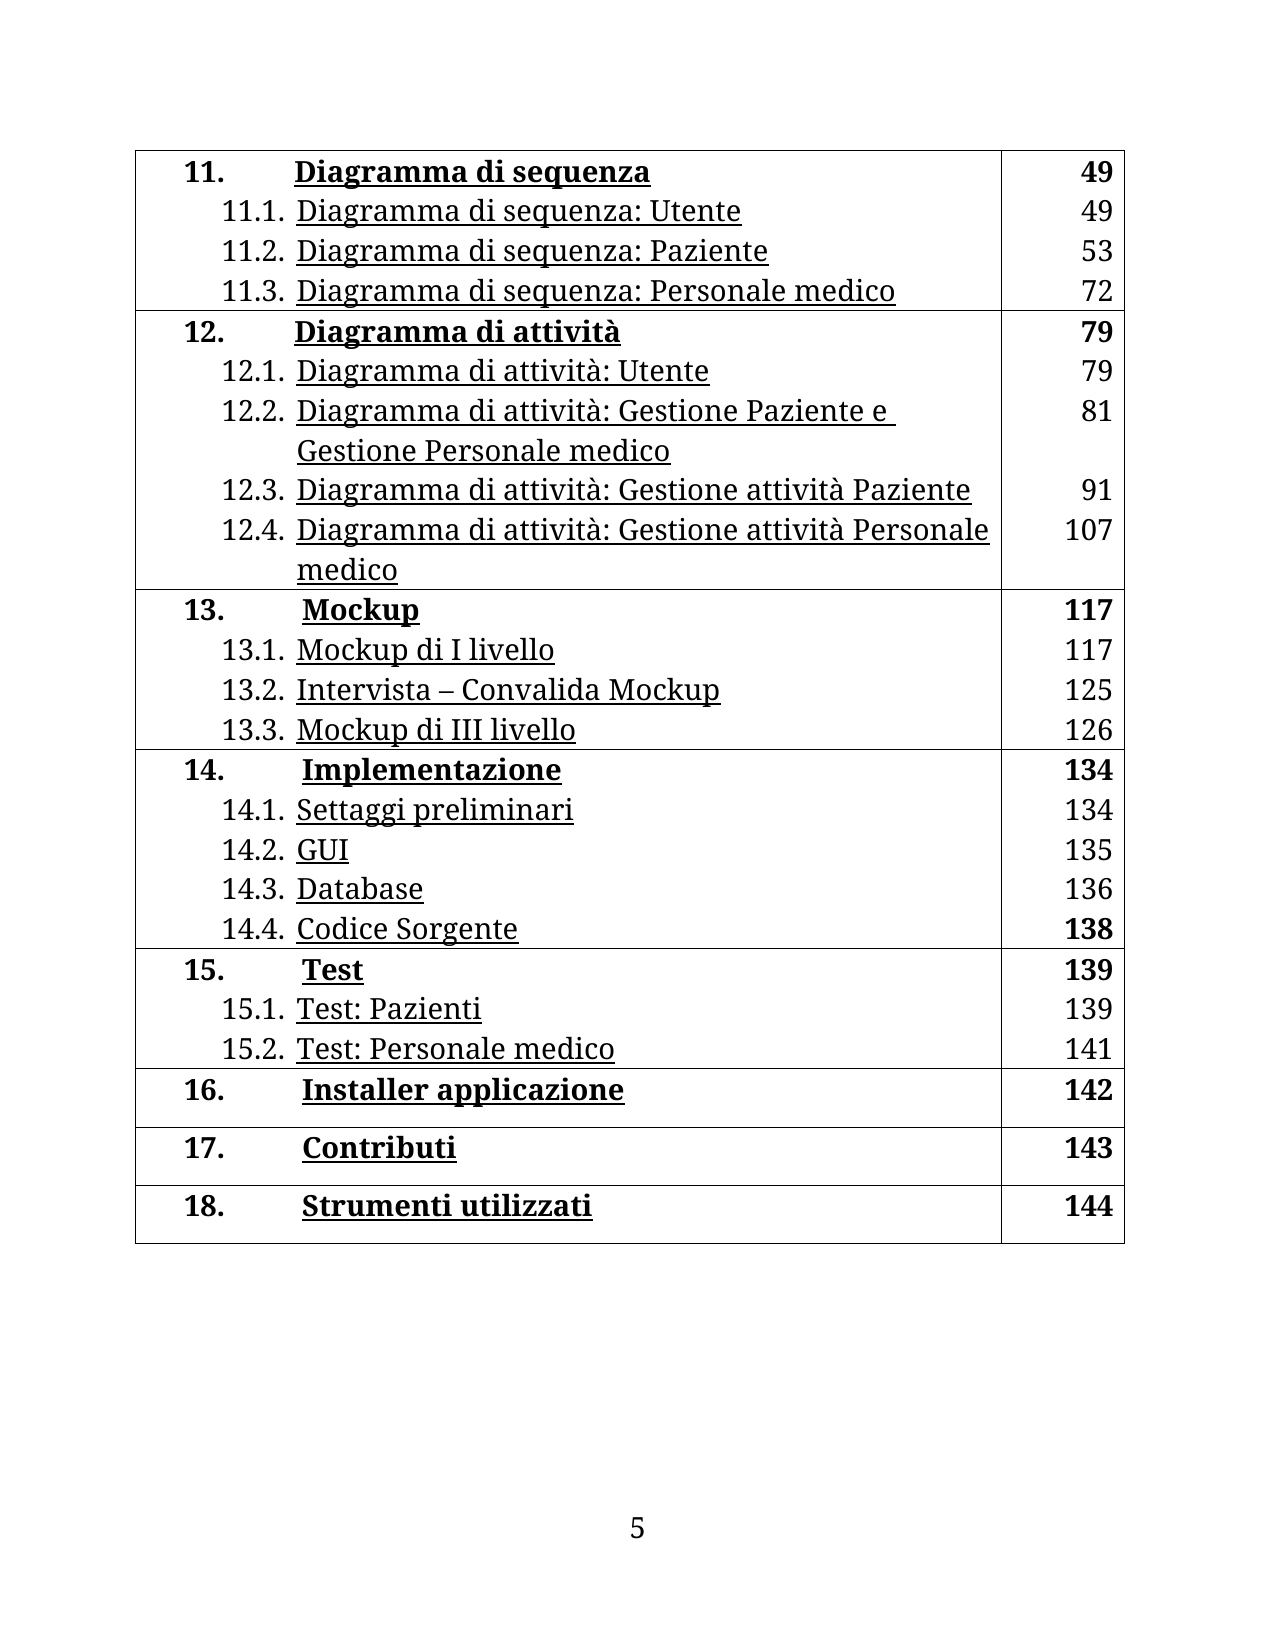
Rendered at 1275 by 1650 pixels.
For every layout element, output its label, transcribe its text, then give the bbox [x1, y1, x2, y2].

table_cell Implementazione Settaggi preliminari GUI Database Codice Sorgente [136, 750, 1001, 948]
table_cell 144 [1002, 1186, 1124, 1243]
table_cell 139 139 141 [1002, 949, 1124, 1068]
table_cell 134 134 135 136 138 [1002, 750, 1124, 948]
table_cell Diagramma di sequenza Diagramma di sequenza: Utente Diagramma di sequenza: Paziente Diagramma di sequenza: Personale medico [136, 151, 1001, 310]
table_cell 142 [1002, 1069, 1124, 1127]
table_cell 117 117 125 126 [1002, 590, 1124, 748]
table_cell Mockup Mockup di I livello Intervista – Convalida Mockup Mockup di III livello [136, 590, 1001, 748]
table_cell Installer applicazione [136, 1069, 1001, 1127]
table_cell Test Test: Pazienti Test: Personale medico [136, 949, 1001, 1068]
table_cell Strumenti utilizzati [136, 1186, 1001, 1243]
table_cell Diagramma di attività Diagramma di attività: Utente Diagramma di attività: Gestione Paziente e Gestione Personale medico Diagramma di attività: Gestione attività Paziente Diagramma di attività: Gestione attività Personale medico [136, 311, 1001, 589]
table_cell 143 [1002, 1128, 1124, 1184]
table_cell 49 49 53 72 [1002, 151, 1124, 310]
table_cell 79 79 81 91 107 [1002, 311, 1124, 589]
table_cell Contributi [136, 1128, 1001, 1184]
